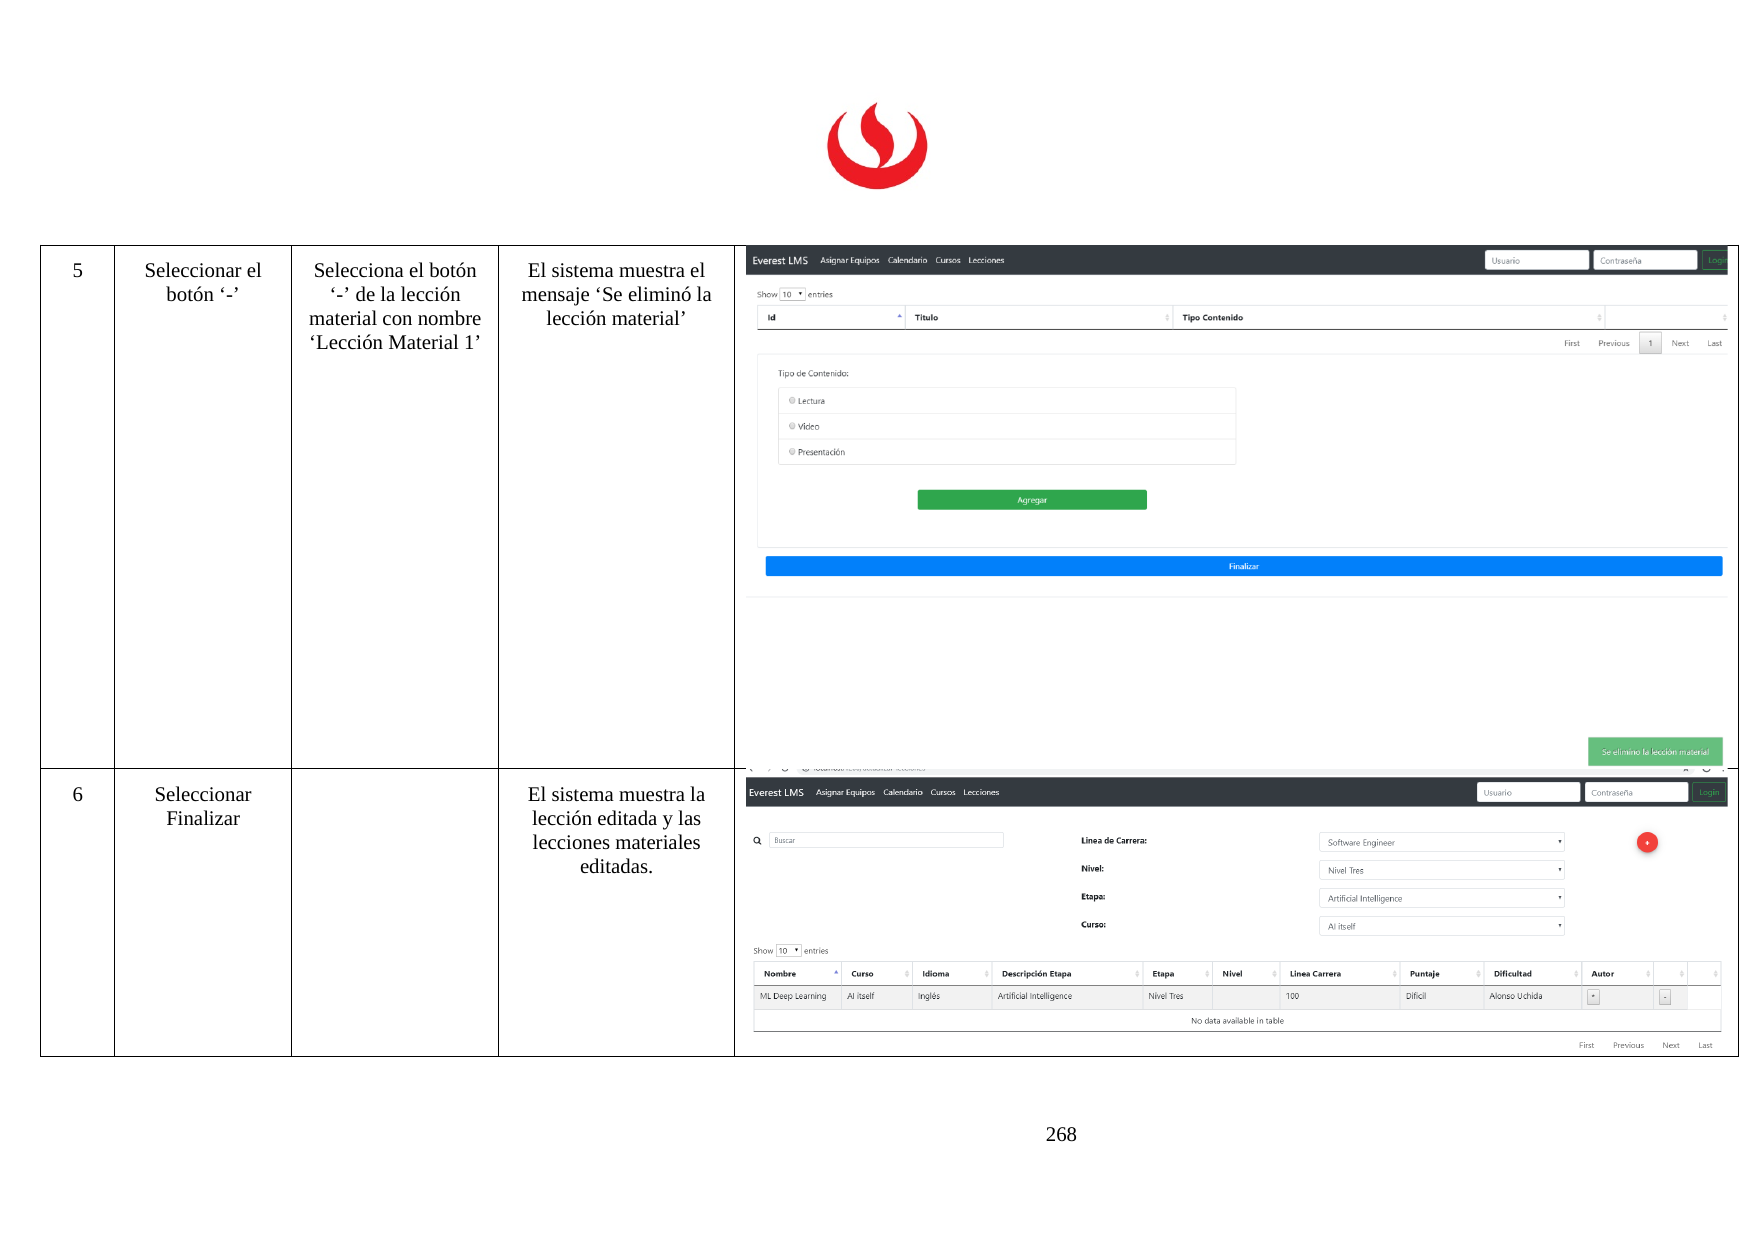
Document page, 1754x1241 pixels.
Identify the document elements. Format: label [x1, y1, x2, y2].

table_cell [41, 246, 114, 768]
picture [746, 245, 1728, 1056]
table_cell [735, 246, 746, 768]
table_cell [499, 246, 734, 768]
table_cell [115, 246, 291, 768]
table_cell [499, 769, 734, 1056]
picture [753, 70, 1000, 221]
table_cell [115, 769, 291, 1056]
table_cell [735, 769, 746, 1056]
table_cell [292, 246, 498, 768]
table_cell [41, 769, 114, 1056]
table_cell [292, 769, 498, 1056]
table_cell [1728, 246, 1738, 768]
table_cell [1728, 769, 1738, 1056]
